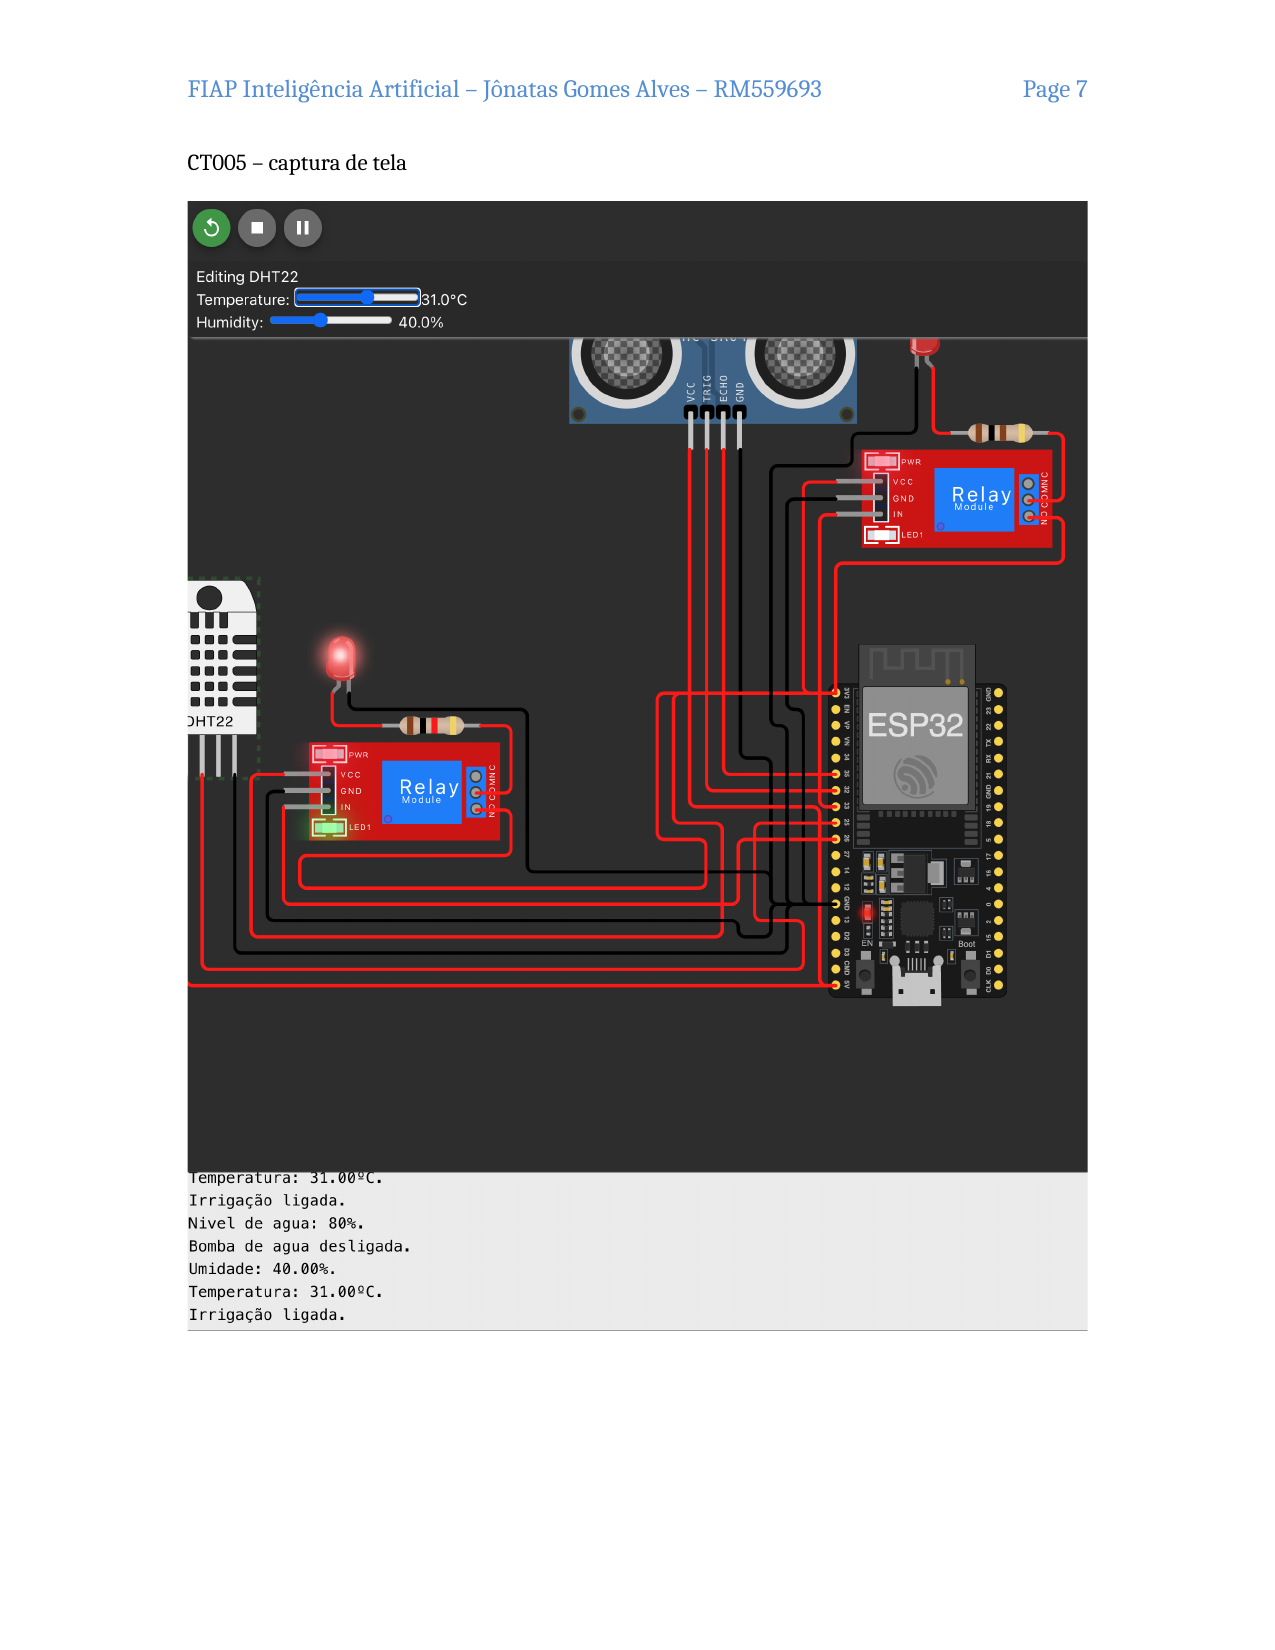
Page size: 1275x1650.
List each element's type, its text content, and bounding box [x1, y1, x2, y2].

text CT005 – captura de tela [187, 150, 1087, 176]
picture [187, 201, 1088, 1331]
